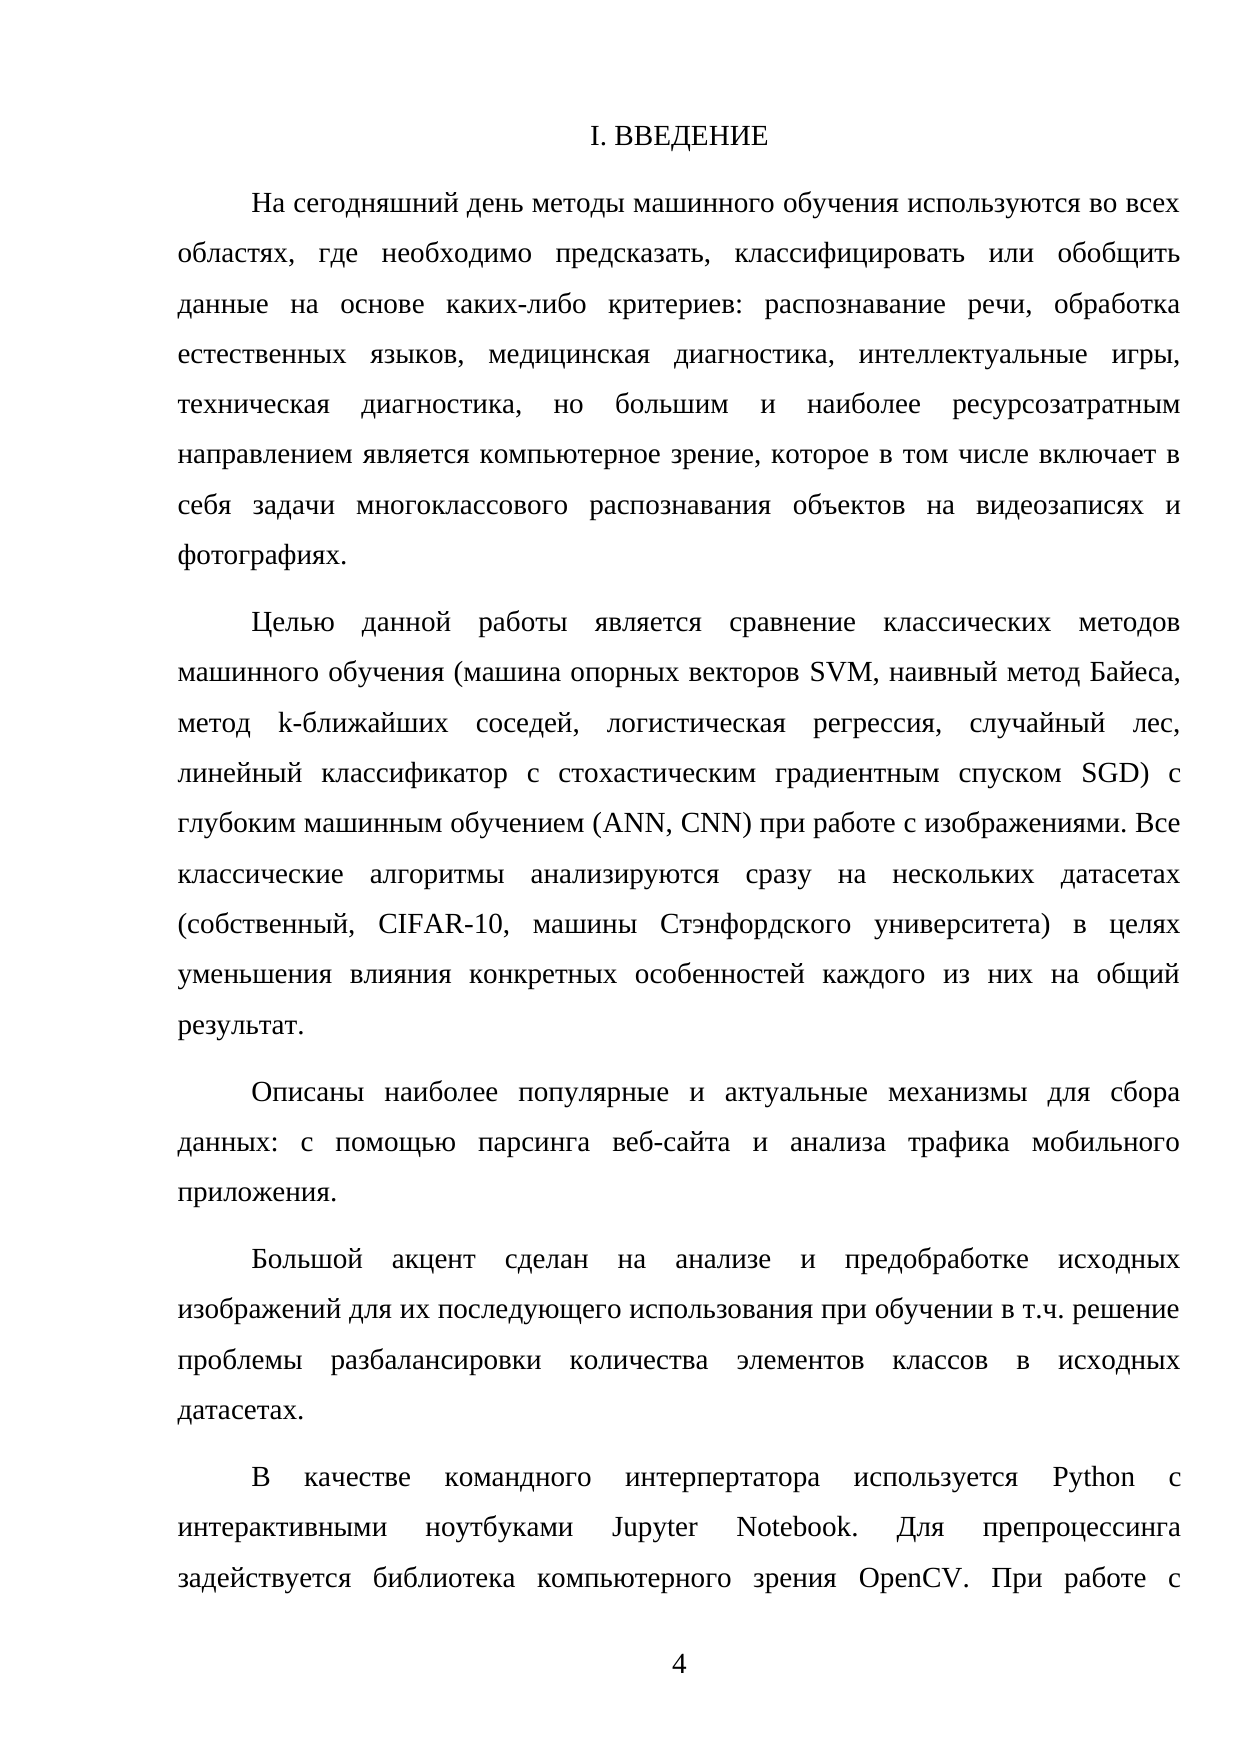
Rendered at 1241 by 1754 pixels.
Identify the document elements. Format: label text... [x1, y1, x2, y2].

subtitle I. ВВЕДЕНИЕ [177, 118, 1181, 152]
text Описаны наиболее популярные и актуальные механизмы для сбора данных: с помощью парсинга веб-сайта и анализа трафика мобильного приложения. [177, 1074, 1181, 1208]
text Целью данной работы является сравнение классических методов машинного обучения (машина опорных векторов SVM, наивный метод Байеса, метод k-ближайших соседей, логистическая регрессия, случайный лес, линейный классификатор с стохастическим градиентным спуском SGD) с глубоким машинным обучением (ANN, CNN) при работе с изображениями. Все классические алгоритмы анализируются сразу на нескольких датасетах (собственный, CIFAR-10, машины Стэнфордского университета) в целях уменьшения влияния конкретных особенностей каждого из них на общий результат. [177, 604, 1181, 1040]
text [177, 1459, 1181, 1593]
text На сегодняшний день методы машинного обучения используются во всех областях, где необходимо предсказать, классифицировать или обобщить данные на основе каких-либо критериев: распознавание речи, обработка естественных языков, медицинская диагностика, интеллектуальные игры, техническая диагностика, но большим и наиболее ресурсозатратным направлением является компьютерное зрение, которое в том числе включает в себя задачи многоклассового распознавания объектов на видеозаписях и фотографиях. [177, 185, 1181, 571]
text Большой акцент сделан на анализе и предобработке исходных изображений для их последующего использования при обучении в т.ч. решение проблемы разбалансировки количества элементов классов в исходных датасетах. [177, 1241, 1181, 1426]
